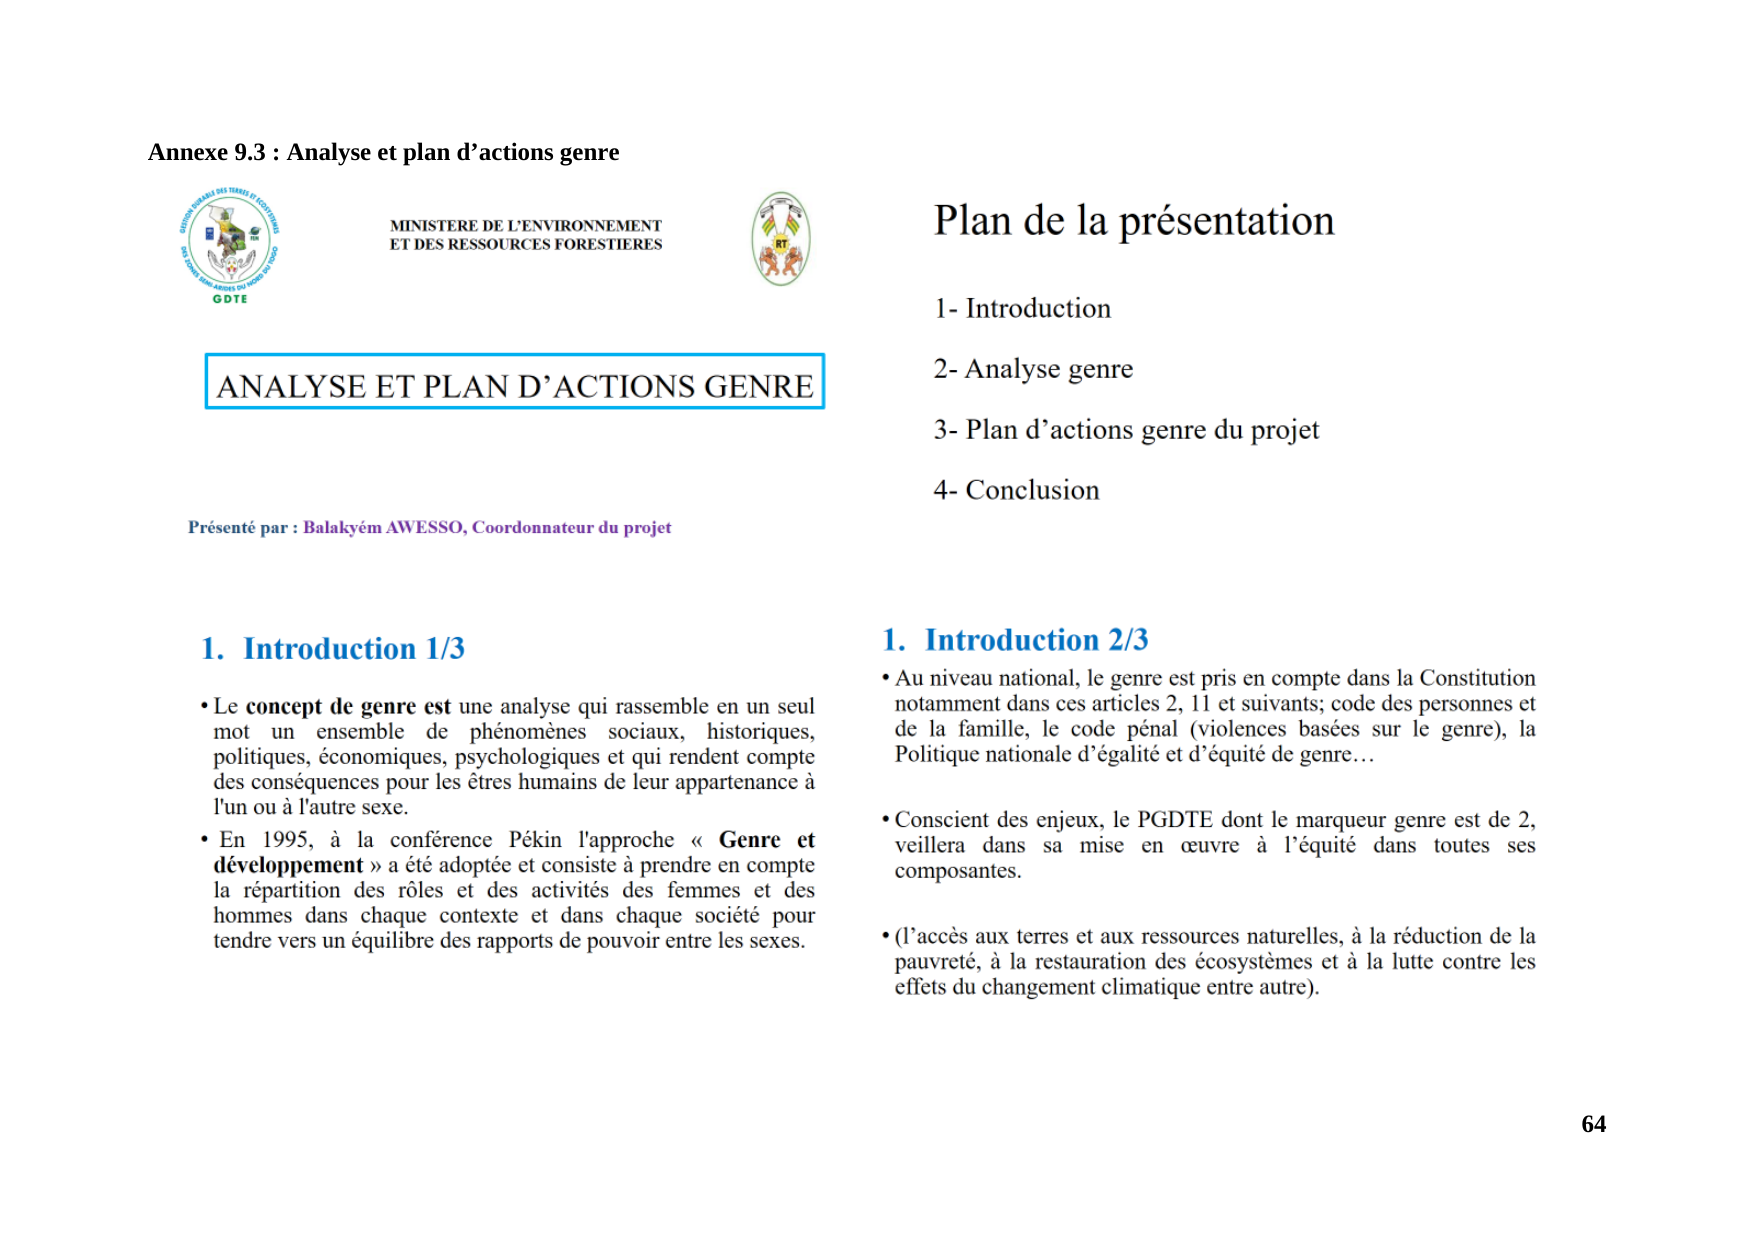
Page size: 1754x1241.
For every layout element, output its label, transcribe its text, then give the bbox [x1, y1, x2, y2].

subtitle Annexe 9.3 : Analyse et plan d’actions genre [148, 137, 1606, 166]
picture [147, 168, 1593, 584]
picture [147, 612, 1550, 1008]
